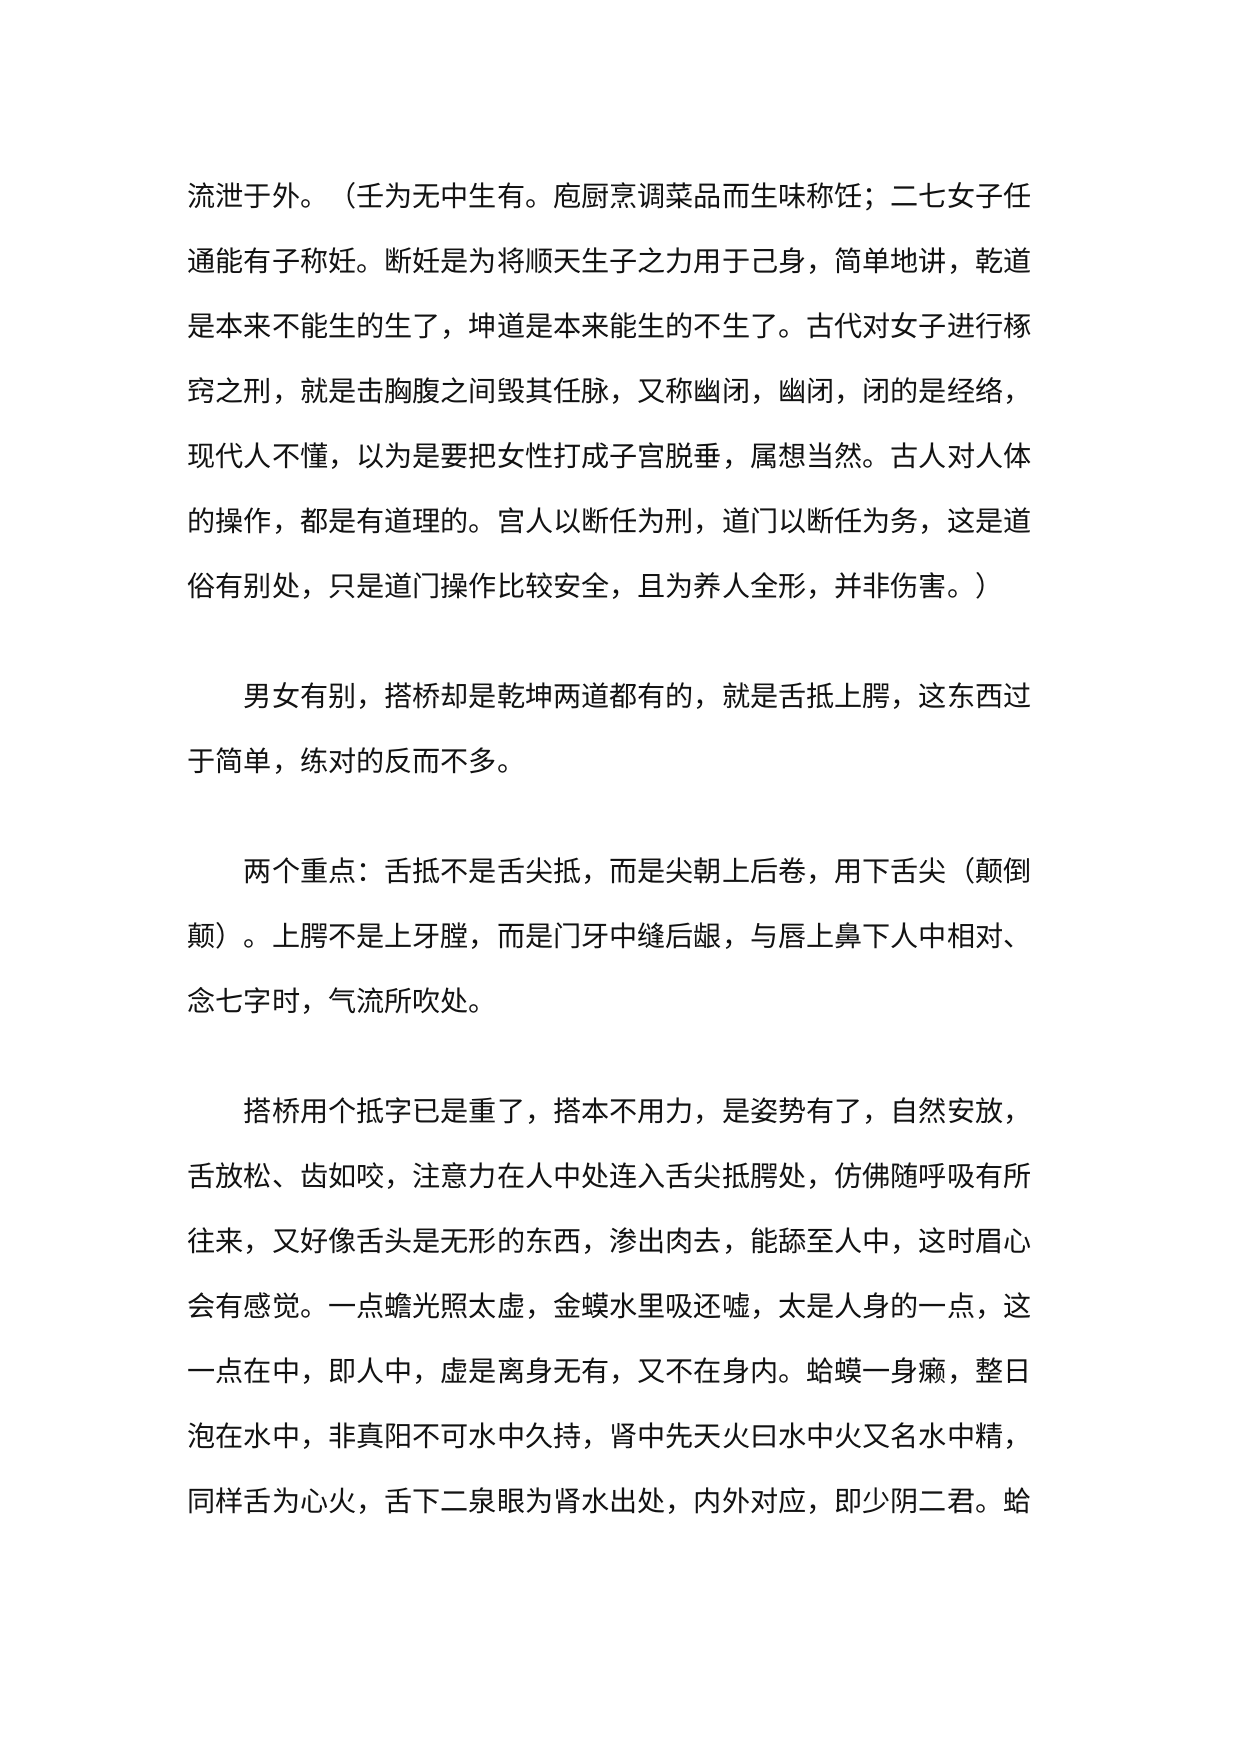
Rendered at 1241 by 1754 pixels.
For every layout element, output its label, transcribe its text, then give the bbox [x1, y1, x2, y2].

text 男女有别，搭桥却是乾坤两道都有的，就是舌抵上腭，这东西过于简单，练对的反而不多。 [187, 662, 1053, 792]
text 两个重点：舌抵不是舌尖抵，而是尖朝上后卷，用下舌尖（颠倒颠）。上腭不是上牙膛，而是门牙中缝后龈，与唇上鼻下人中相对、念七字时，气流所吹处。 [187, 837, 1053, 1032]
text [187, 1076, 1053, 1531]
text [187, 162, 1053, 617]
